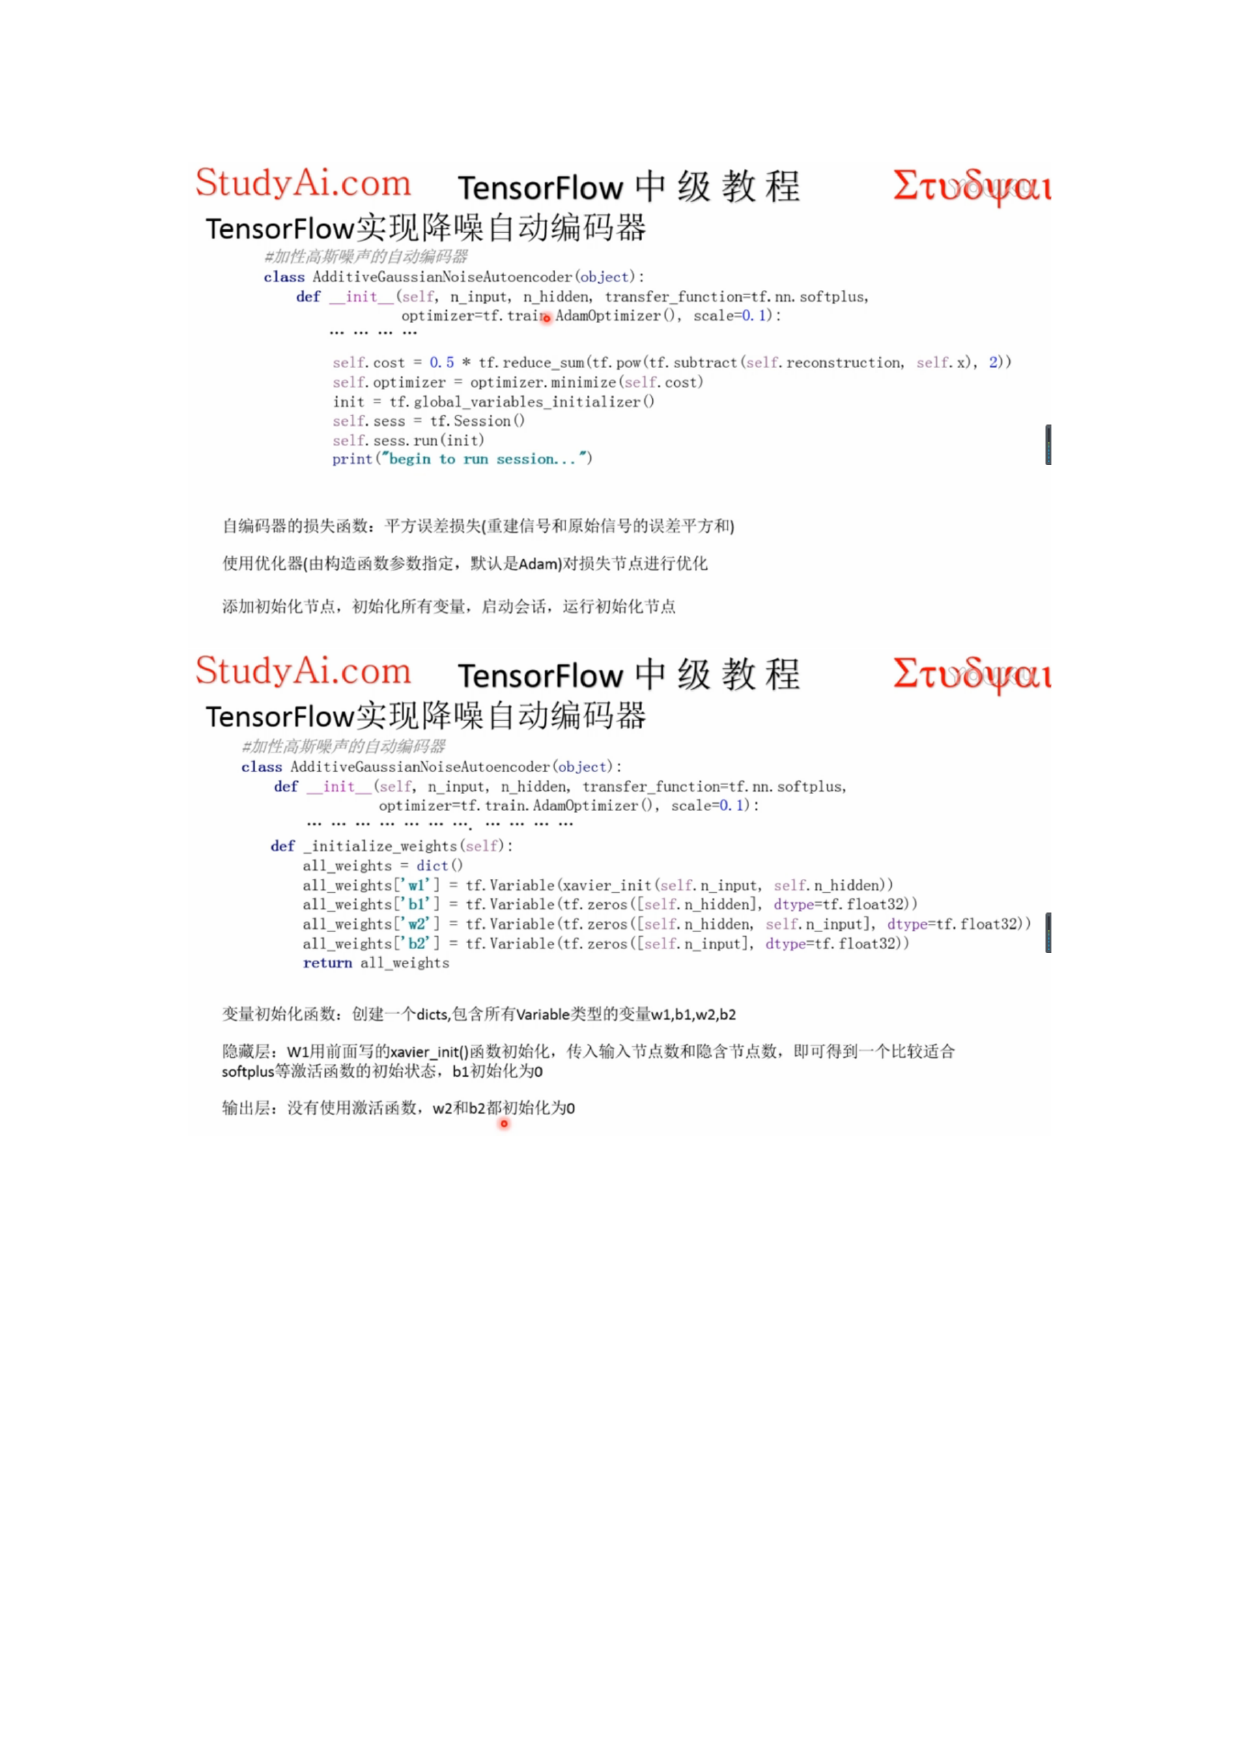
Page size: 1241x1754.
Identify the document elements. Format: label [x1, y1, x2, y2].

picture [187, 649, 1052, 1136]
picture [187, 162, 1052, 648]
